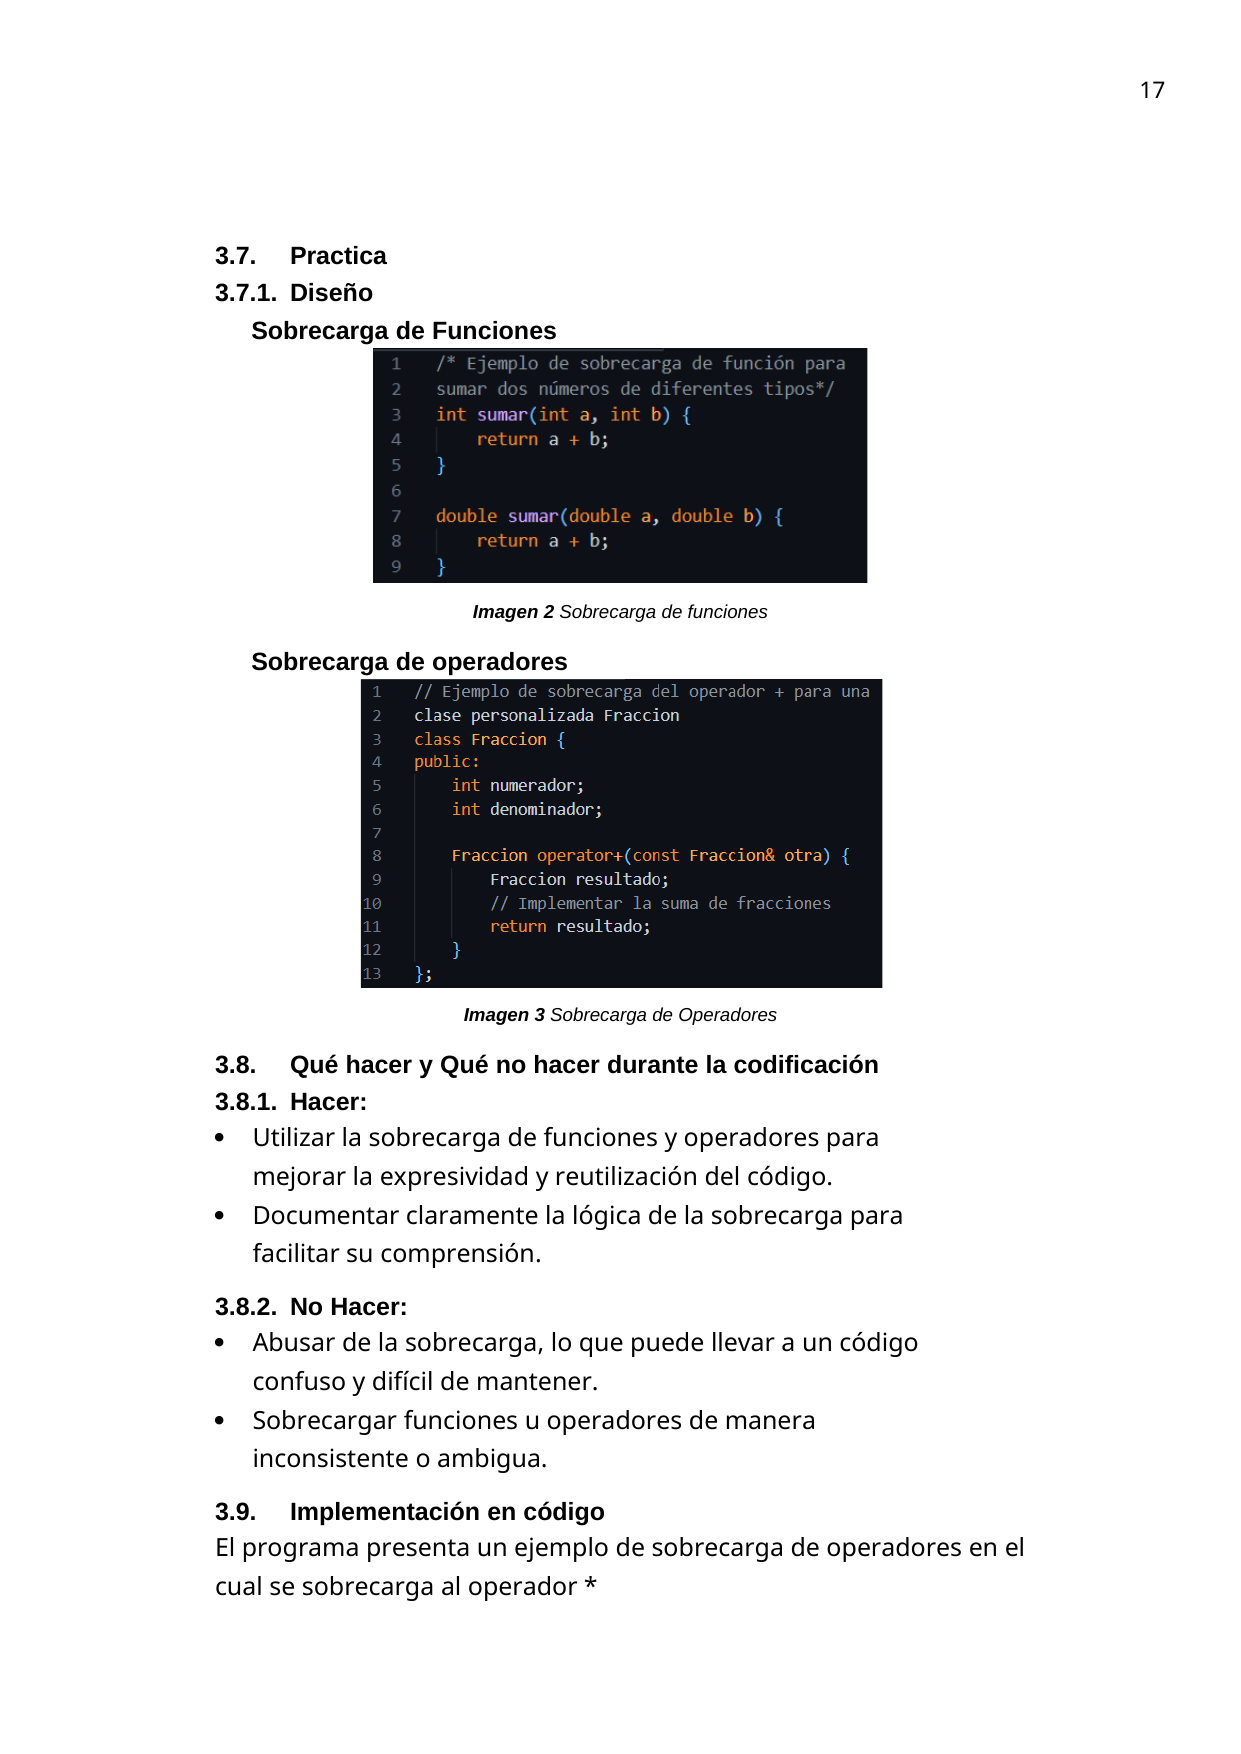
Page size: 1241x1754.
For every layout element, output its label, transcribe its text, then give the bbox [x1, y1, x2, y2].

subtitle Practica [215, 241, 1165, 270]
list Utilizar la sobrecarga de funciones y operadores para mejorar la expresividad y reutilización del código. [215, 1120, 964, 1192]
subtitle Hacer: [215, 1087, 1165, 1116]
subtitle Diseño [215, 278, 1165, 307]
subtitle Sobrecarga de operadores [251, 647, 1165, 675]
subtitle Sobrecarga de Funciones [251, 316, 1165, 344]
subtitle No Hacer: [215, 1292, 1165, 1321]
list Sobrecargar funciones u operadores de manera inconsistente o ambigua. [215, 1402, 958, 1475]
list Abusar de la sobrecarga, lo que puede llevar a un código confuso y difícil de mantener. [215, 1325, 1000, 1397]
picture [373, 348, 868, 583]
list Documentar claramente la lógica de la sobrecarga para facilitar su comprensión. [215, 1197, 988, 1270]
subtitle Qué hacer y Qué no hacer durante la codificación [215, 1050, 1165, 1078]
text El programa presenta un ejemplo de sobrecarga de operadores en el cual se sobrecarga al operador * [215, 1529, 1035, 1603]
subtitle Implementación en código [215, 1497, 1165, 1525]
picture [360, 679, 883, 988]
